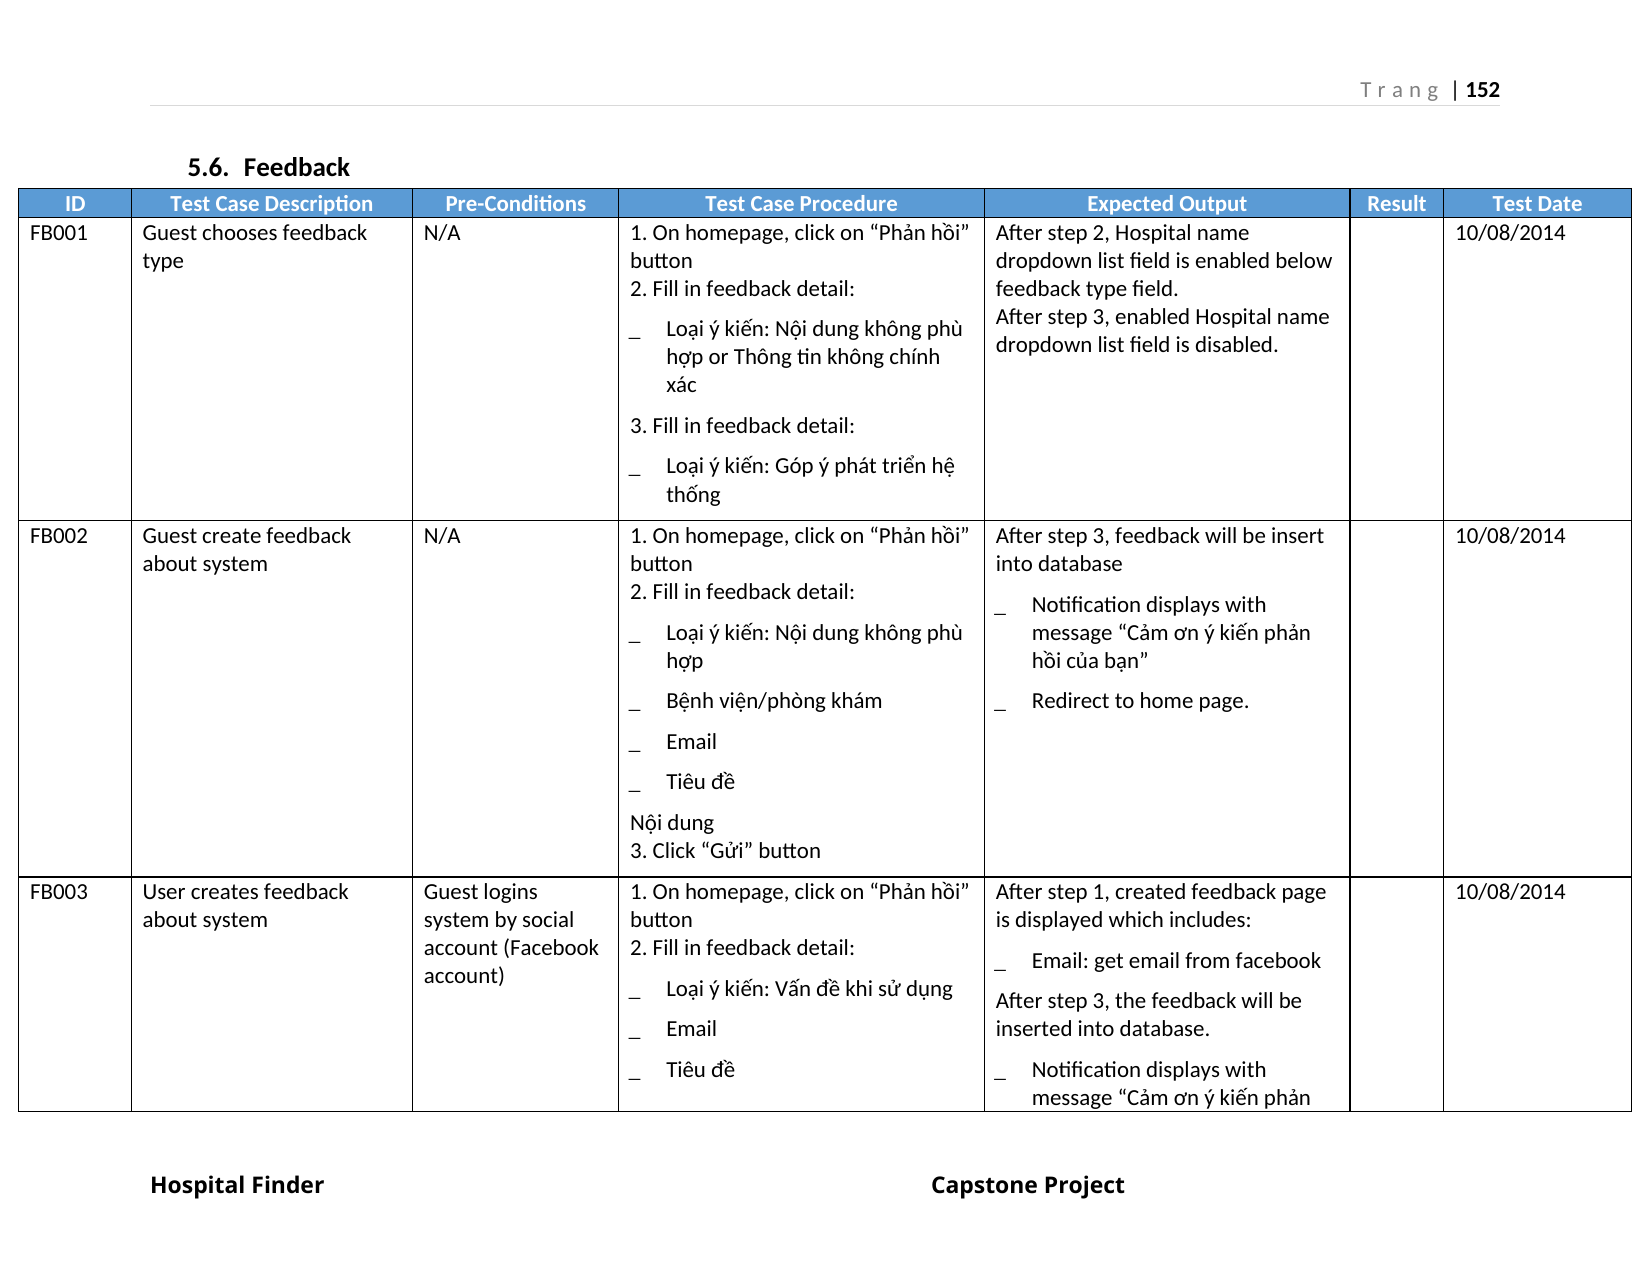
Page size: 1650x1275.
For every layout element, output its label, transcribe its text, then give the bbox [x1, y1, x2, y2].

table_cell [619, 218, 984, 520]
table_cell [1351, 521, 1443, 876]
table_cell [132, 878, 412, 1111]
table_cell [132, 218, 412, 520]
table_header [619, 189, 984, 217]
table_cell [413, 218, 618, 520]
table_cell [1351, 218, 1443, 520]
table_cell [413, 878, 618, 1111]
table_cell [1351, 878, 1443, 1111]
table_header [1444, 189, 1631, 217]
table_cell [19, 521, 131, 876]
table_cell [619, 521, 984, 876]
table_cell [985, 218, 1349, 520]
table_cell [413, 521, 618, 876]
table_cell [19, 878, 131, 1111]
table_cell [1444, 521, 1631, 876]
list Feedback [187, 150, 1500, 183]
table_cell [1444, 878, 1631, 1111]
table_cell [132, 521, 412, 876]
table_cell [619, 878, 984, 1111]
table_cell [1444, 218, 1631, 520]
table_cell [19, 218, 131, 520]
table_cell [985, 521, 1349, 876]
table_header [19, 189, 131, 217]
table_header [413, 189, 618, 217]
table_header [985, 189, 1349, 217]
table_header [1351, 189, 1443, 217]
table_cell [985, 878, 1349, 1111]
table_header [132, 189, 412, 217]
